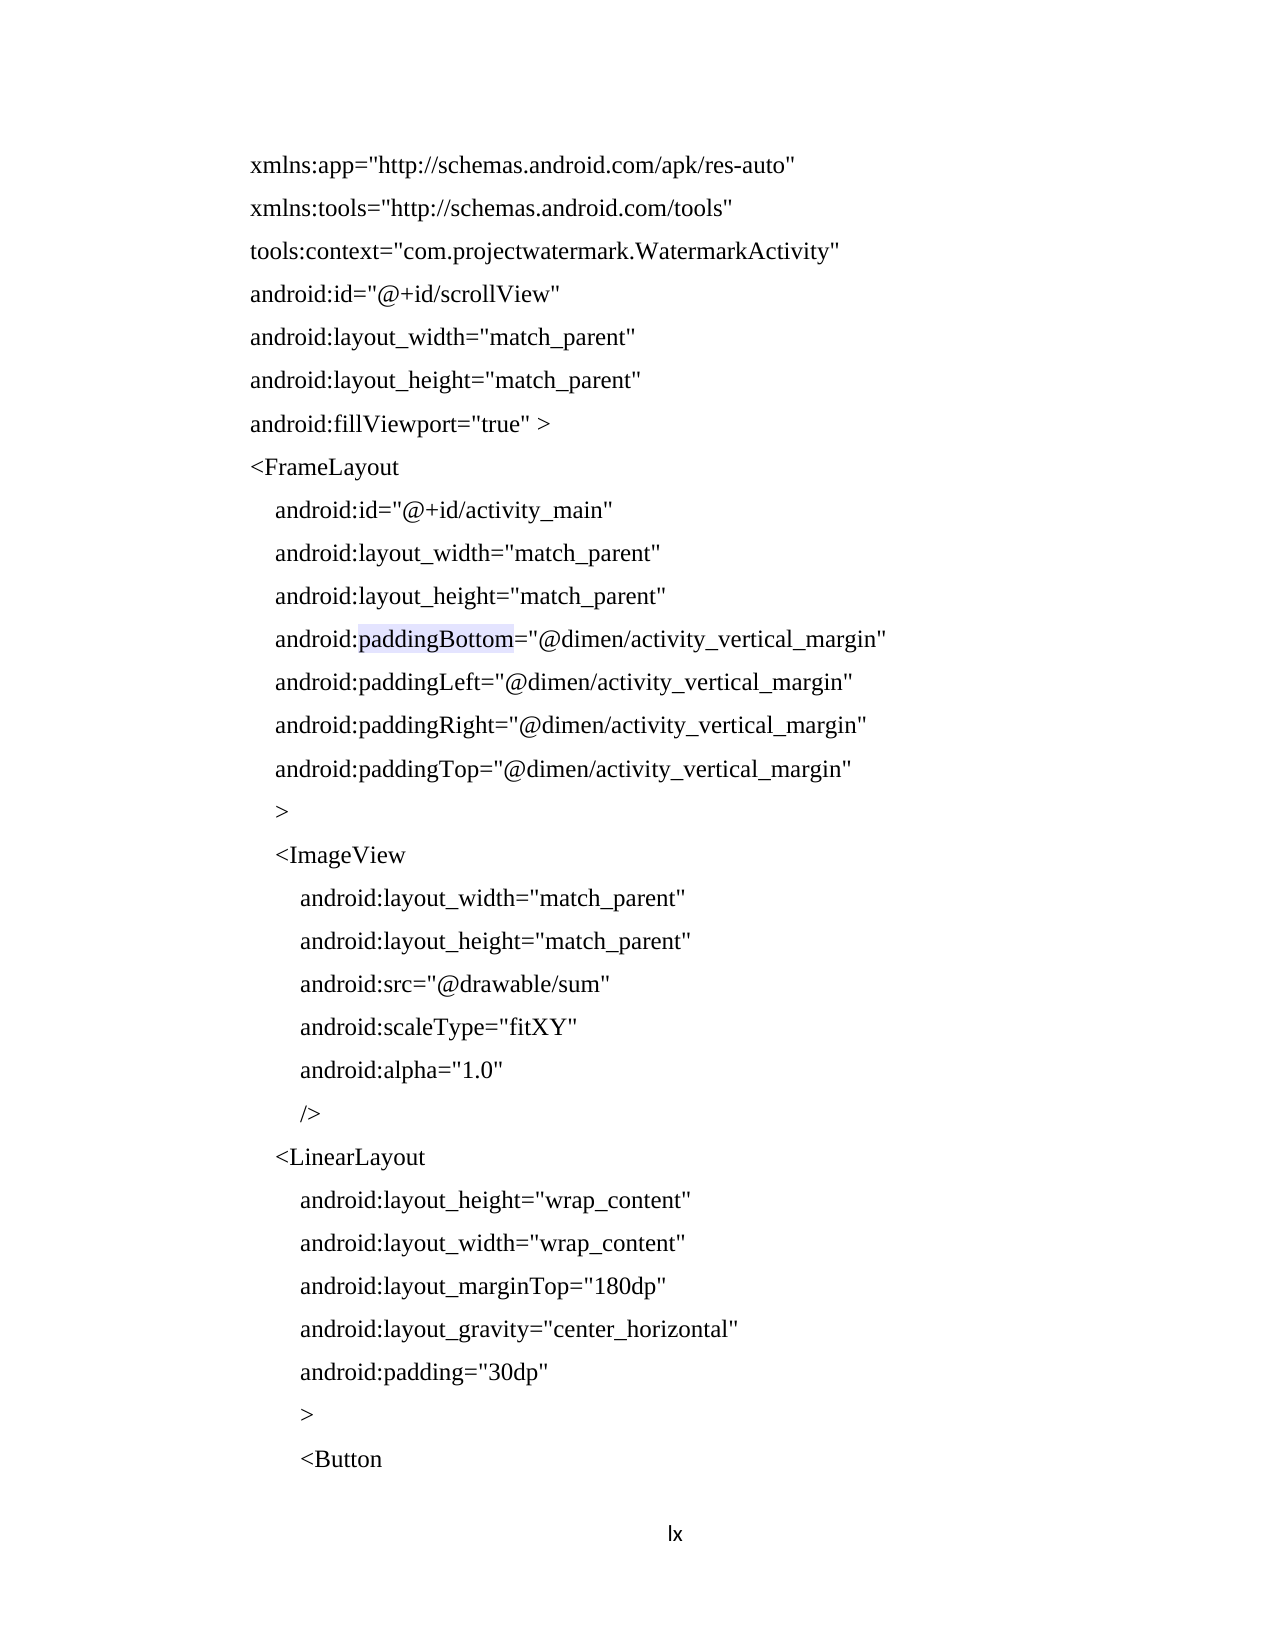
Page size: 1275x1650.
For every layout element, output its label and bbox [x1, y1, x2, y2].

text [225, 150, 1125, 1472]
